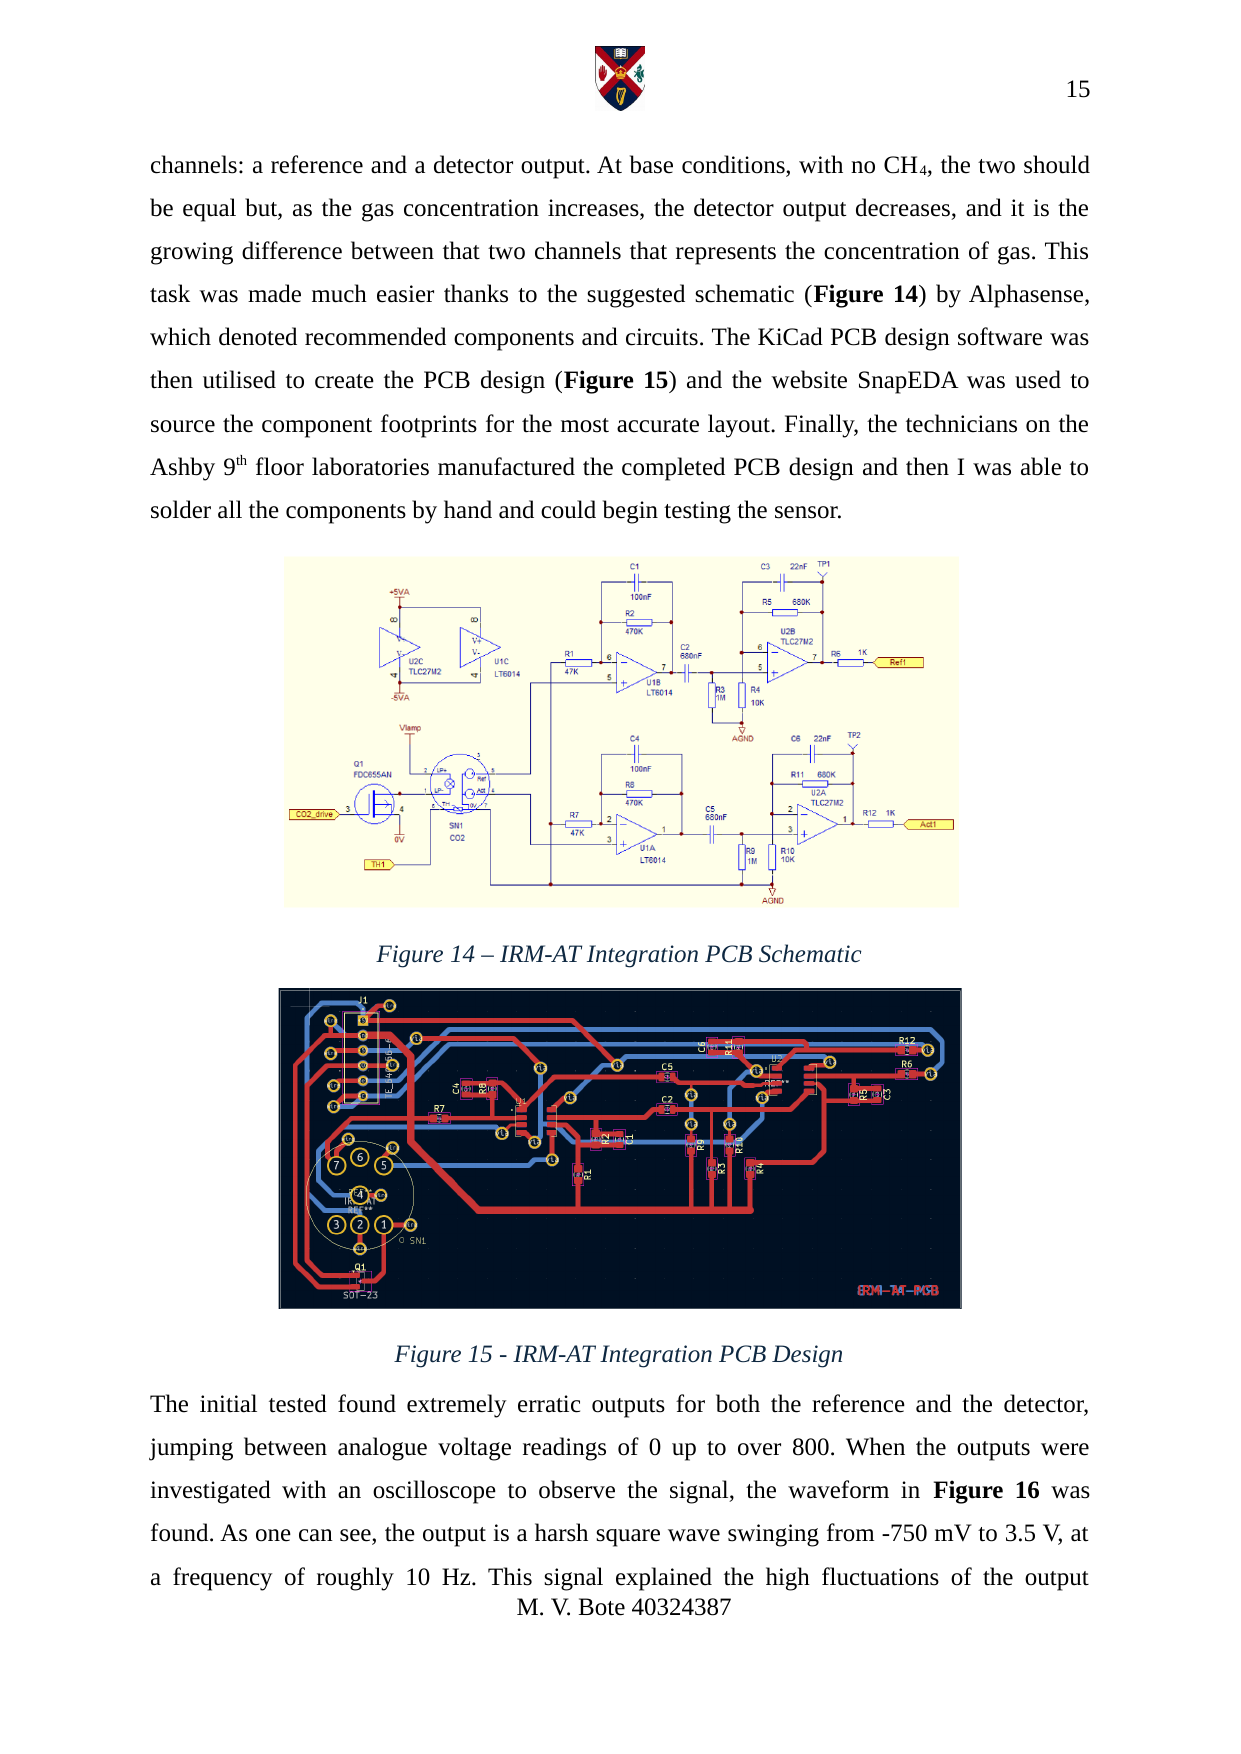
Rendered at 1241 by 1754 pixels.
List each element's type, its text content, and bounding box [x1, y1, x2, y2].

picture [278, 988, 962, 1309]
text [150, 150, 1090, 524]
text Figure 14 – IRM-AT Integration PCB Schematic [150, 939, 1090, 967]
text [150, 1389, 1090, 1590]
picture [595, 46, 645, 111]
text Figure 15 - IRM-AT Integration PCB Design [150, 1339, 1090, 1368]
picture [280, 554, 960, 908]
